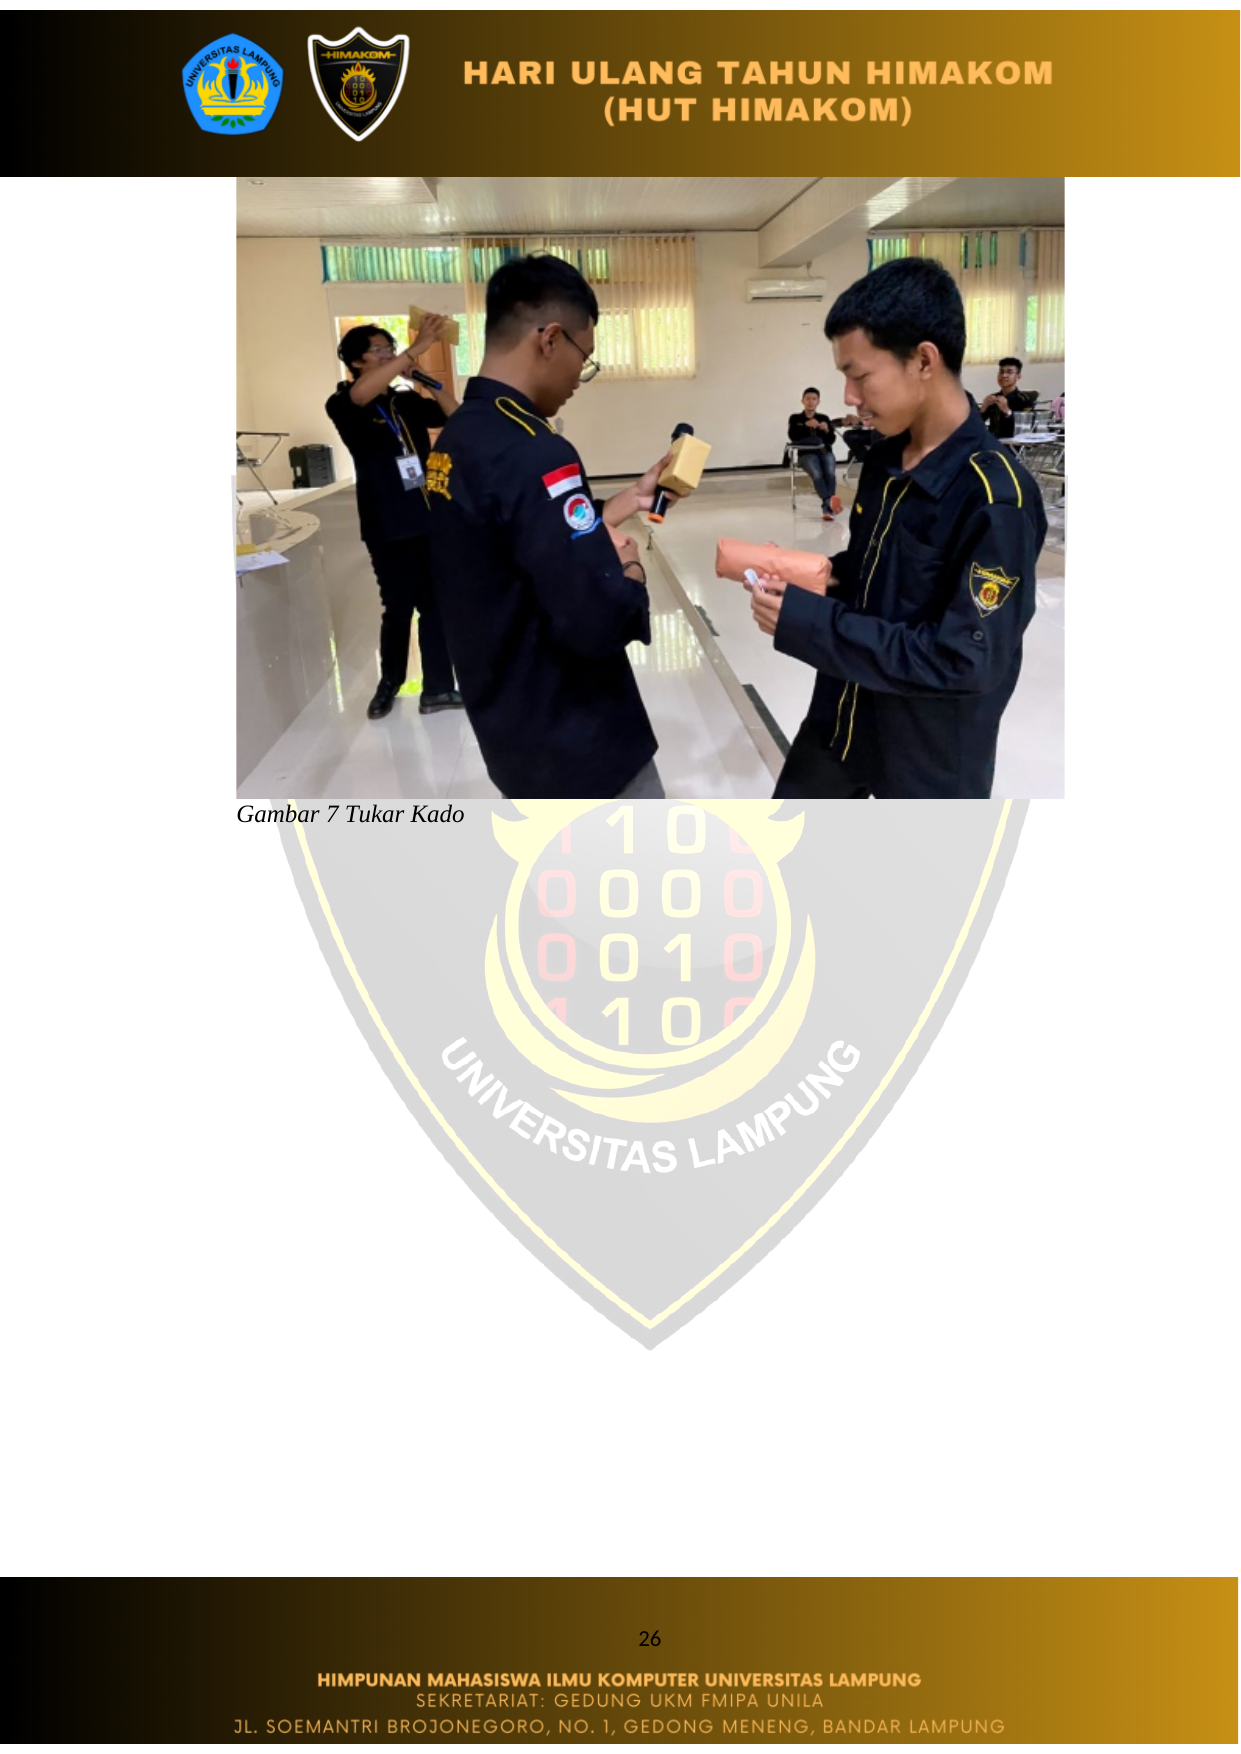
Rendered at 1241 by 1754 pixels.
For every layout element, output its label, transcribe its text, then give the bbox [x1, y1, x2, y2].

picture [0, 1577, 1239, 1744]
picture [0, 10, 1241, 799]
text Gambar 7 Tukar Kado [236, 799, 1063, 827]
